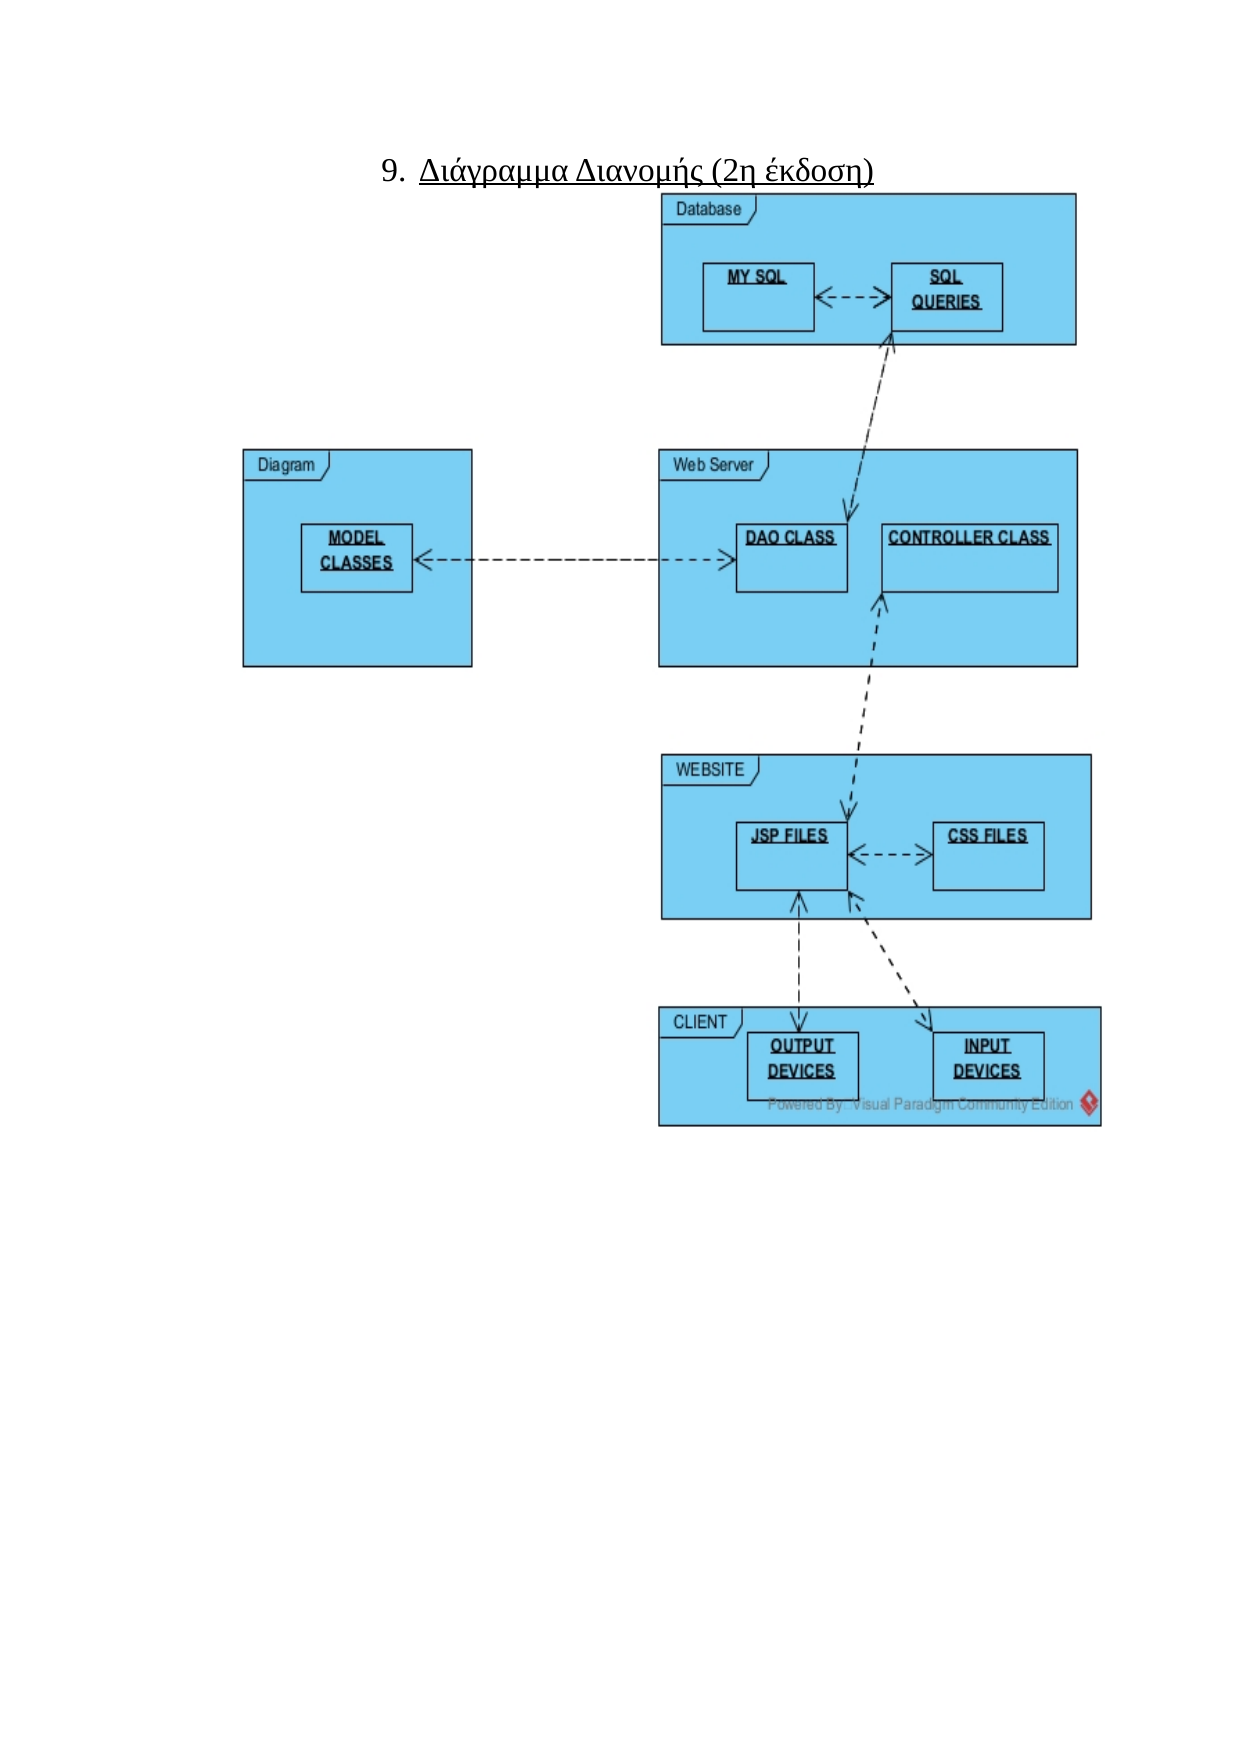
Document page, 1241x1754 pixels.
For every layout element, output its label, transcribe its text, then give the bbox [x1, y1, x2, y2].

picture [240, 190, 1106, 1132]
